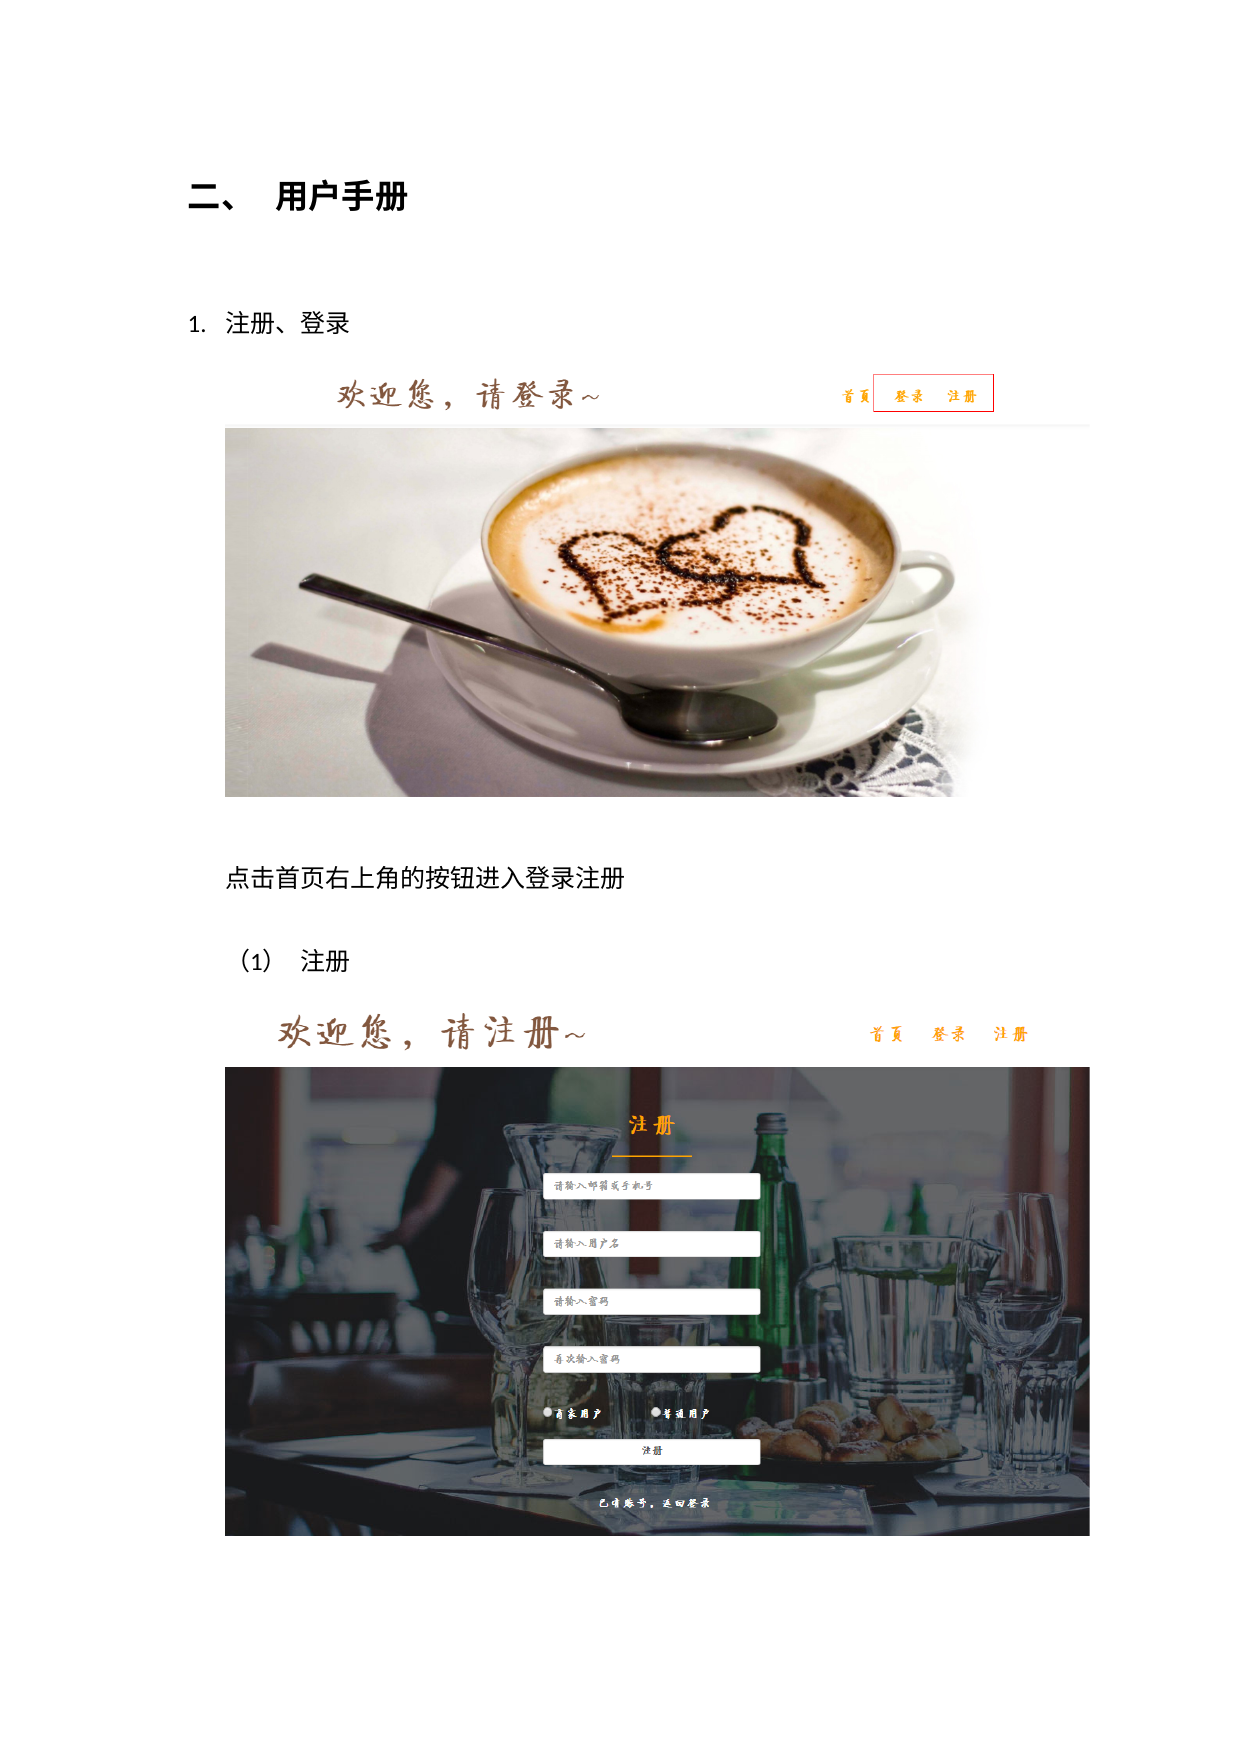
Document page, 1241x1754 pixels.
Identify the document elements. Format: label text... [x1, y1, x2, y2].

list 注册 [225, 927, 1053, 992]
picture [225, 372, 1090, 807]
list 点击首页右上角的按钮进入登录注册 [225, 844, 1053, 909]
subtitle 用户手册 [187, 162, 1053, 227]
list 注册、登录 [187, 289, 1053, 354]
picture [225, 1010, 1090, 1536]
